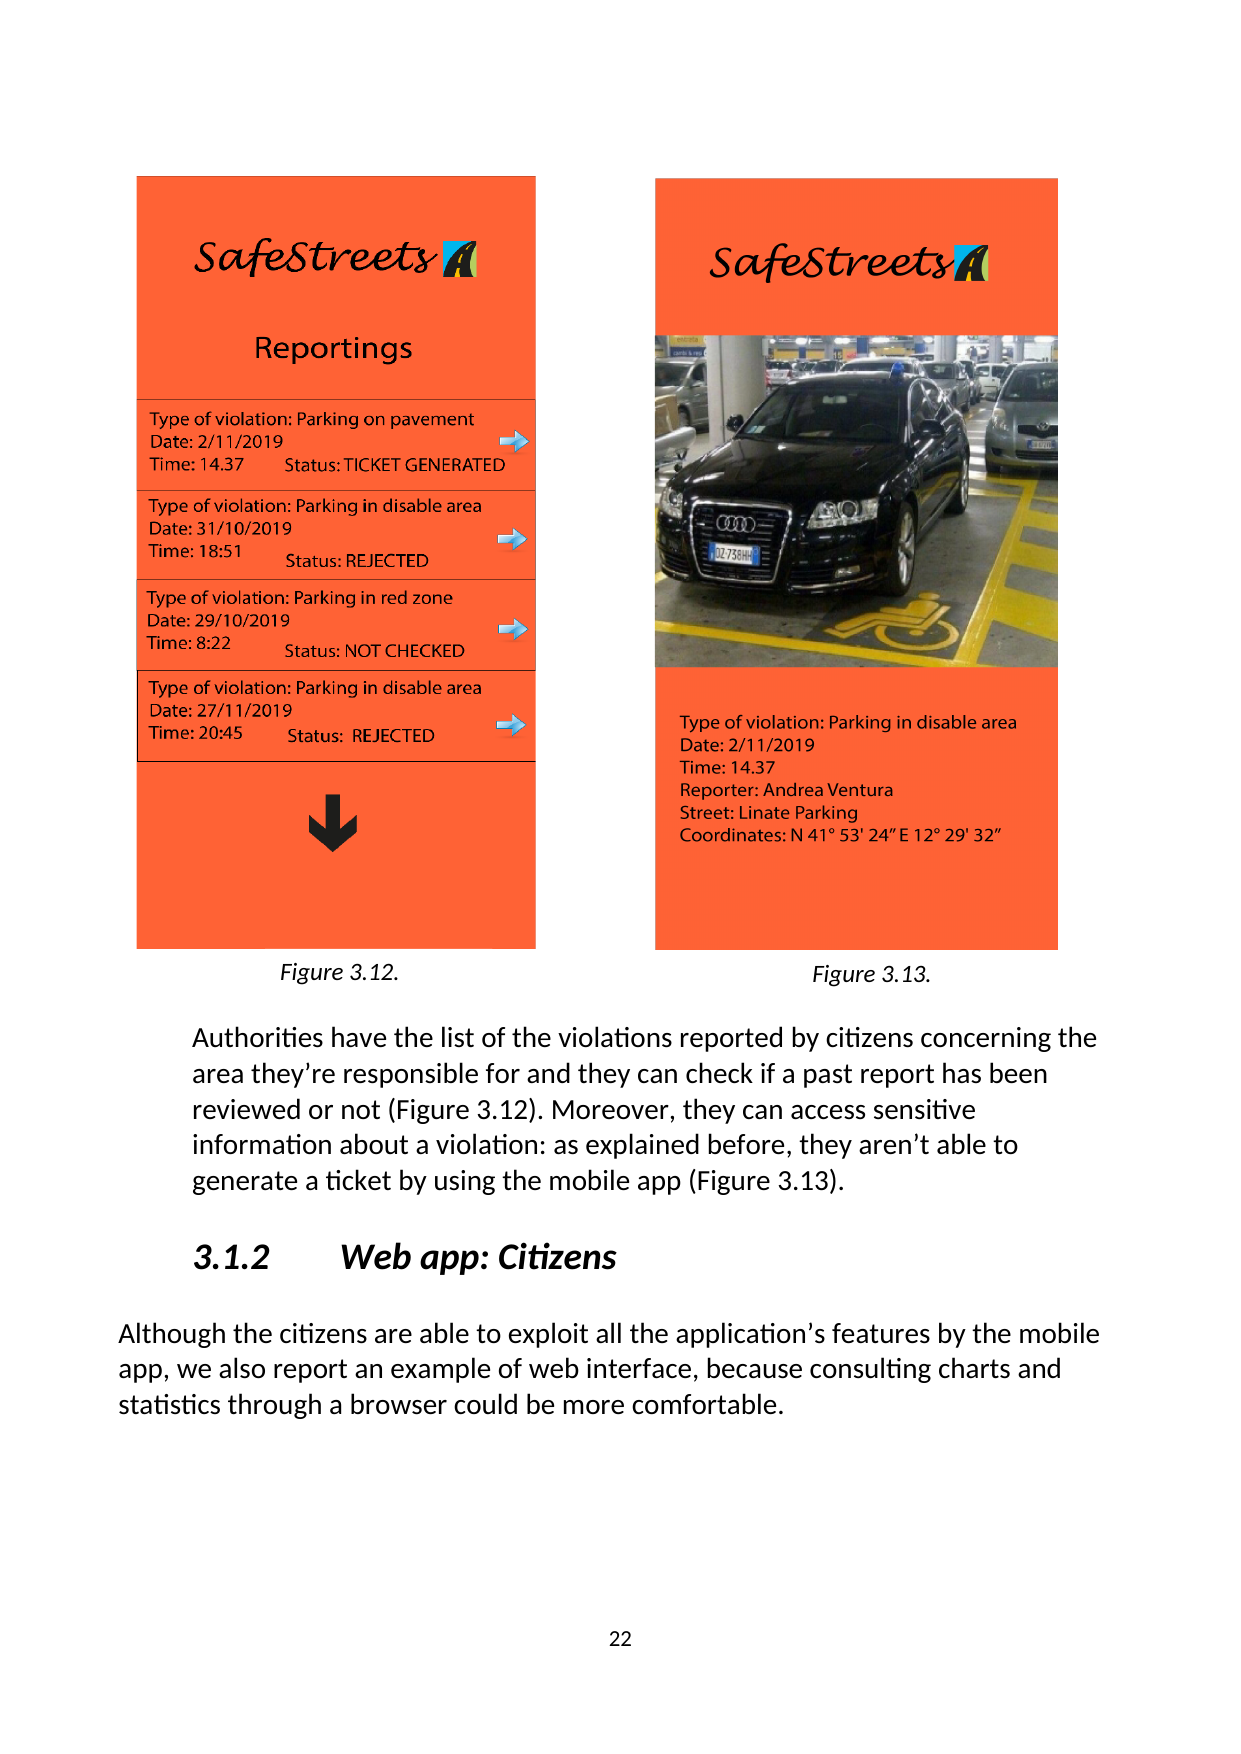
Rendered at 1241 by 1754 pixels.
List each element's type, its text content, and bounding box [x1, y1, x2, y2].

picture [654, 177, 1058, 950]
list Web app: Citizens [192, 1233, 1122, 1279]
picture [136, 176, 536, 949]
text Authorities have the list of the violations reported by citizens concerning the area they’re responsible for and they can check if a past report has been reviewed or not (Figure 3.12). Moreover, they can access sensitive information about a violation: as explained before, they aren’t able to generate a ticket by using the mobile app (Figure 3.13). [192, 1019, 1122, 1198]
text Although the citizens are able to exploit all the application’s features by the mobile app, we also report an example of web interface, because consulting charts and statistics through a browser could be more comfortable. [118, 1315, 1122, 1422]
